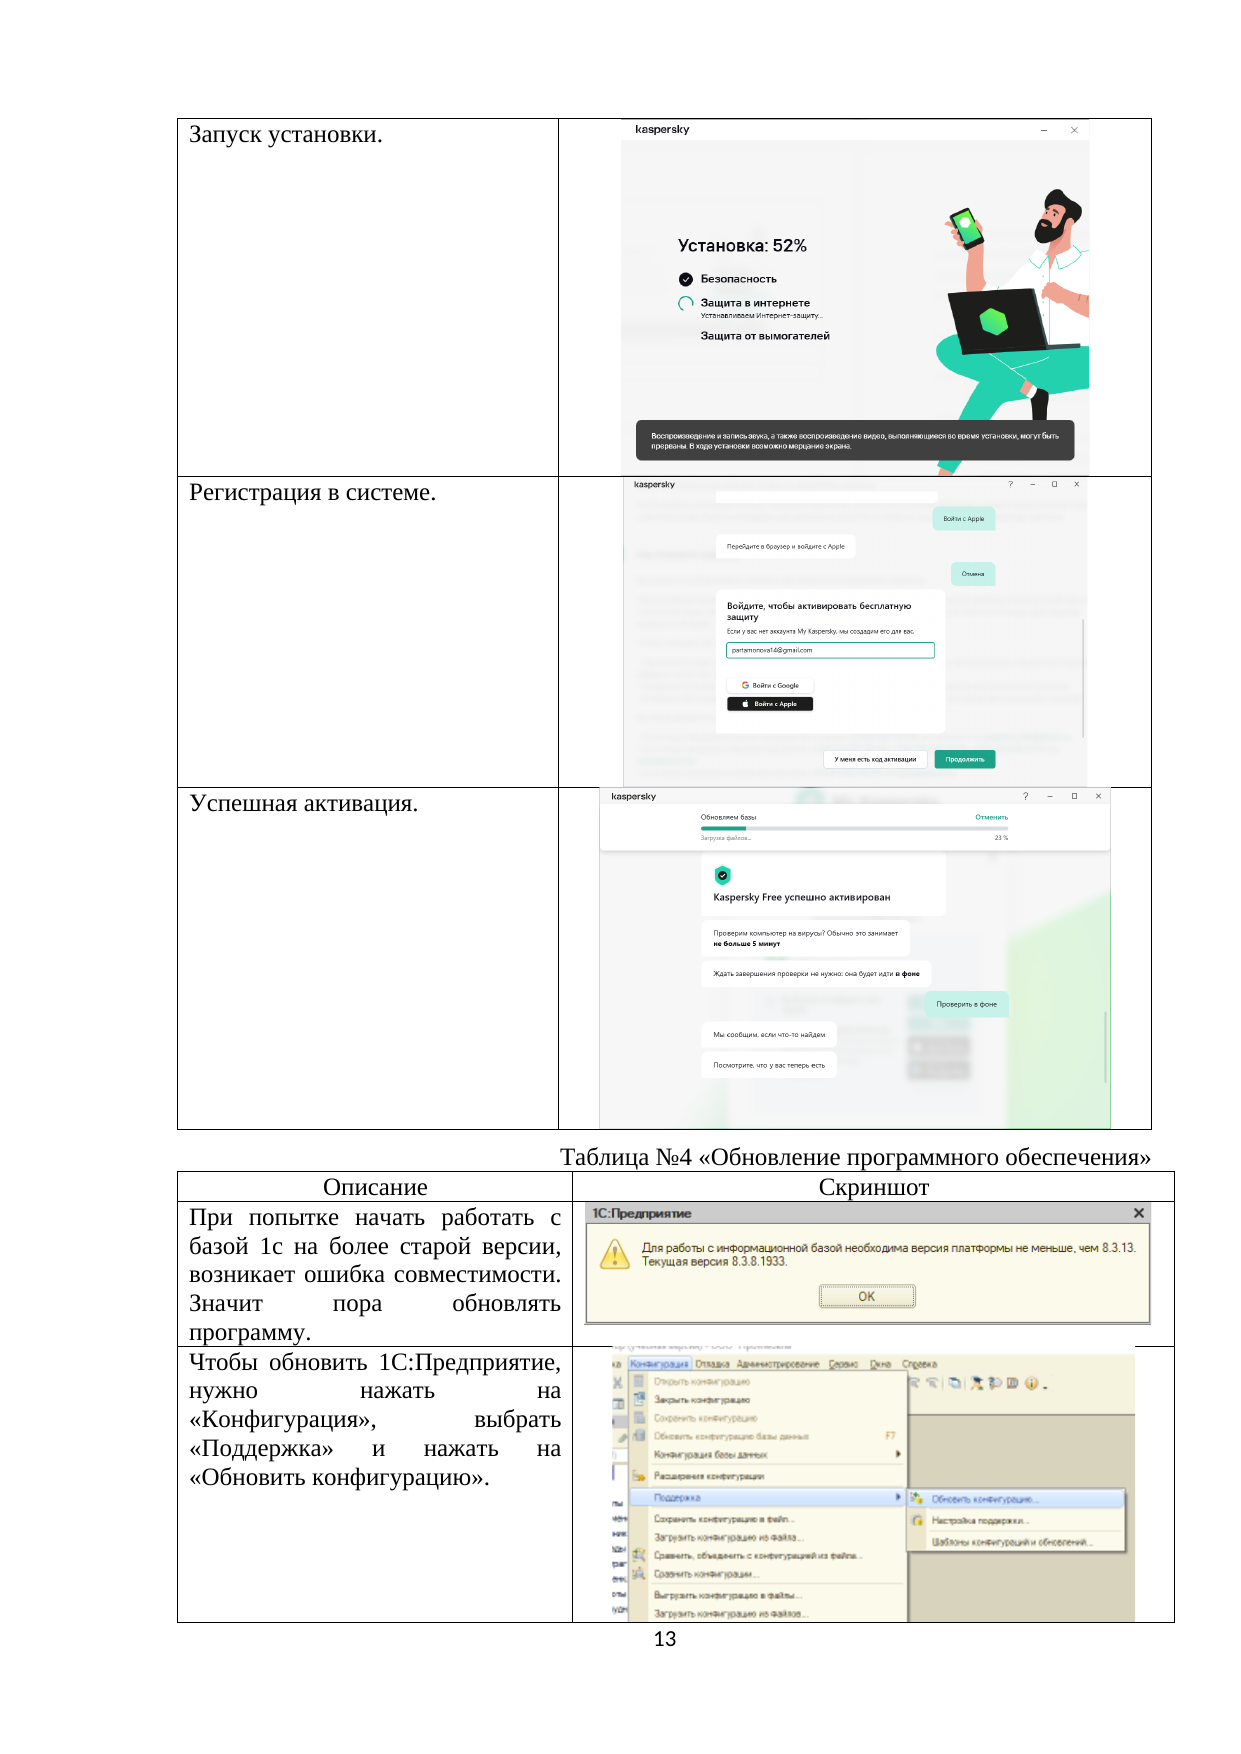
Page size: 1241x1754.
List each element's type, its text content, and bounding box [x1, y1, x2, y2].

table_cell [559, 788, 599, 1129]
table_cell [559, 477, 623, 787]
table_cell При попытке начать работать с базой 1с на более старой версии, возникает ошибка совместимости. Значит пора обновлять программу. [178, 1202, 572, 1346]
table_header Скриншот [573, 1172, 1174, 1201]
table_cell Регистрация в системе. [178, 477, 558, 787]
table_cell [1136, 1347, 1174, 1622]
table_cell [573, 1347, 612, 1622]
picture [621, 119, 1090, 476]
table_cell [559, 119, 621, 476]
picture [612, 1346, 1136, 1622]
picture [599, 477, 1111, 1129]
text Таблица №4 «Обновление программного обеспечения» [177, 1142, 1152, 1171]
table_cell [573, 1202, 1174, 1346]
table_header Описание [178, 1172, 572, 1201]
table_cell [1111, 788, 1151, 1129]
table_cell Запуск установки. [178, 119, 558, 476]
table_cell Успешная активация. [178, 788, 558, 1129]
table_cell Чтобы обновить 1С:Предприятие, нужно нажать на «Конфигурация», выбрать «Поддержка» и нажать на «Обновить конфигурацию». [178, 1347, 572, 1622]
table_cell [1088, 477, 1151, 787]
table_cell [1090, 119, 1151, 476]
picture [584, 1202, 1152, 1325]
